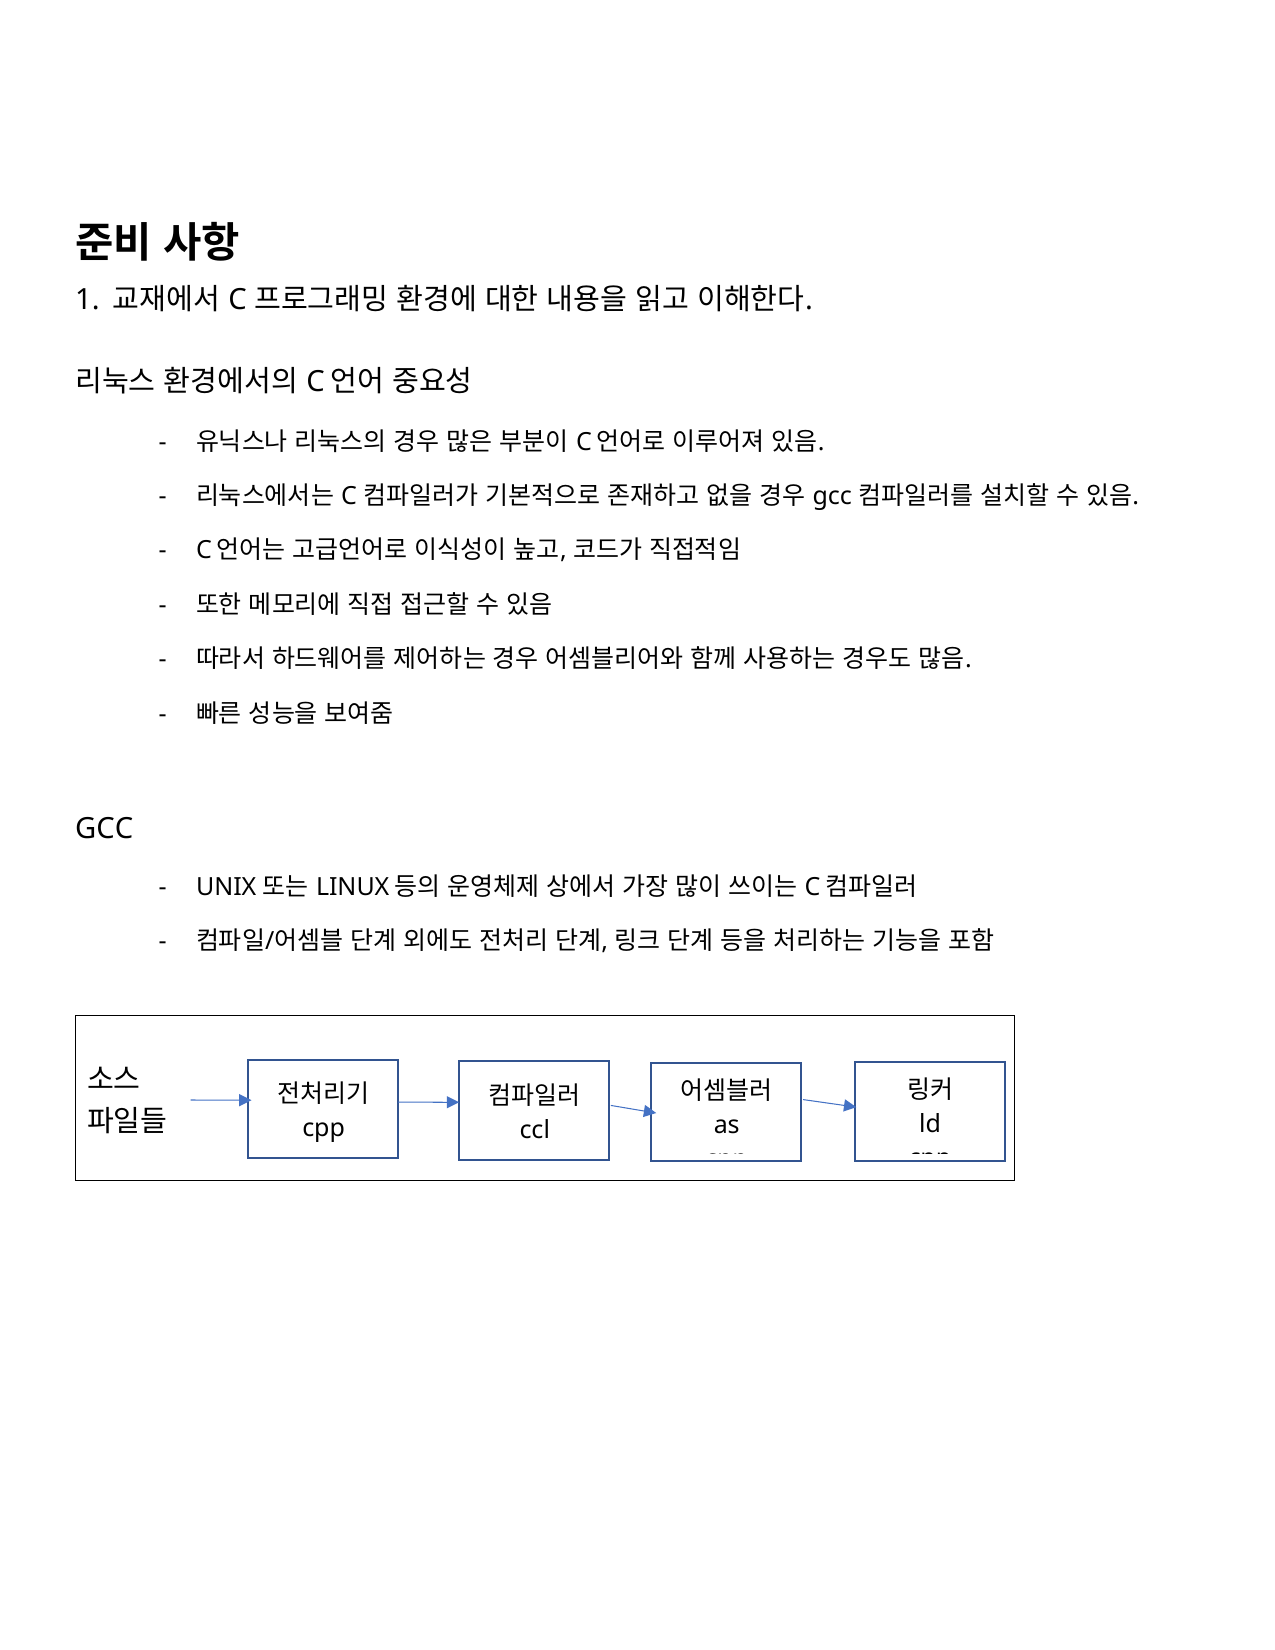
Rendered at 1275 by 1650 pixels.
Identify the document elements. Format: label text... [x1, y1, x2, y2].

subtitle 준비 사항 [75, 209, 1200, 269]
list 유닉스나 리눅스의 경우 많은 부분이 C언어로 이루어져 있음. [158, 421, 1200, 457]
list 리눅스에서는 C 컴파일러가 기본적으로 존재하고 없을 경우 gcc 컴파일러를 설치할 수 있음. [158, 476, 1200, 512]
list 빠른 성능을 보여줌 [158, 693, 1200, 729]
list 따라서 하드웨어를 제어하는 경우 어셈블리어와 함께 사용하는 경우도 많음. [158, 639, 1200, 675]
list C언어는 고급언어로 이식성이 높고, 코드가 직접적임 [158, 530, 1200, 566]
table_header 소스 파일들 [76, 1016, 1014, 1180]
text 리눅스 환경에서의 C언어 중요성 [75, 358, 1200, 400]
list 교재에서 C 프로그래밍 환경에 대한 내용을 읽고 이해한다. [75, 276, 1200, 318]
list UNIX 또는 LINUX등의 운영체제 상에서 가장 많이 쓰이는 C컴파일러 [158, 866, 1200, 903]
list 또한 메모리에 직접 접근할 수 있음 [158, 584, 1200, 621]
list 컴파일/어셈블 단계 외에도 전처리 단계, 링크 단계 등을 처리하는 기능을 포함 [158, 921, 1200, 957]
text GCC [75, 807, 1200, 847]
